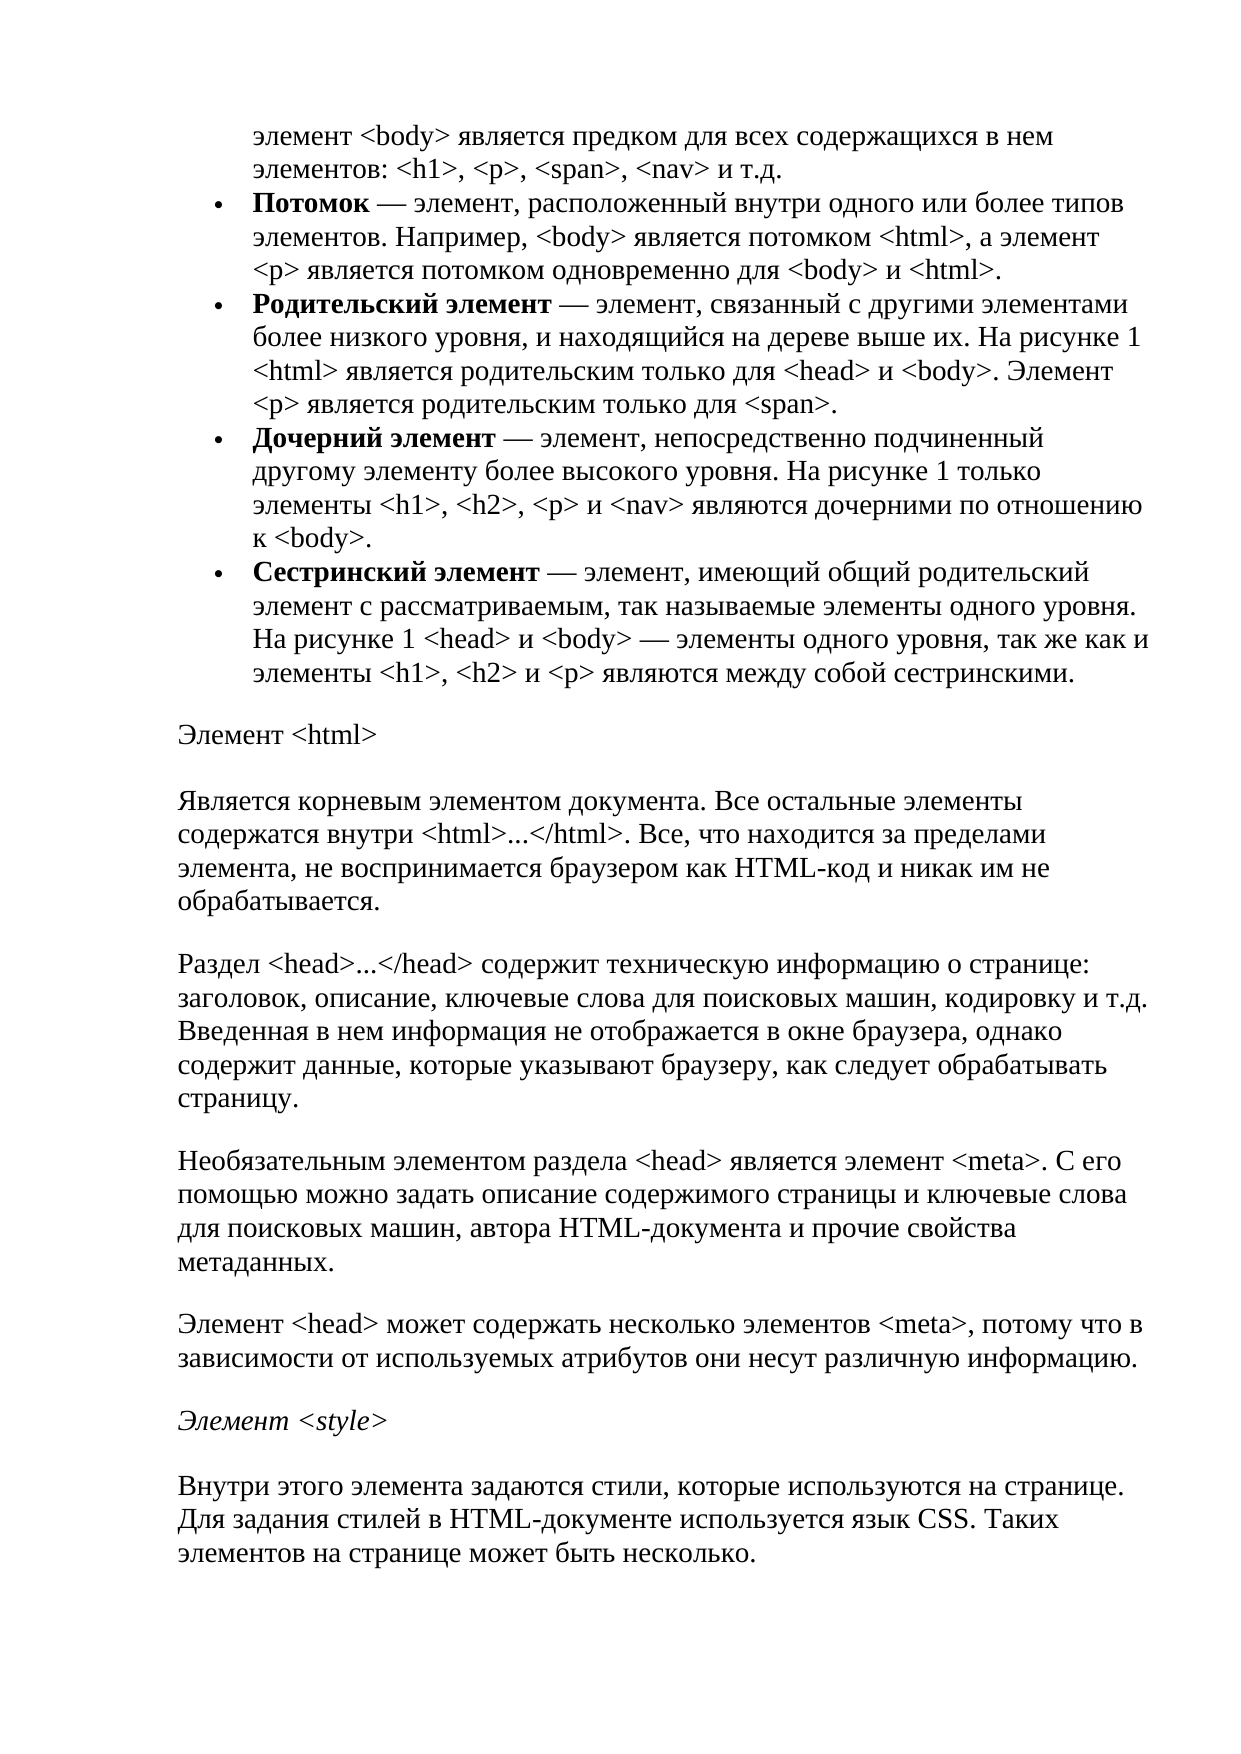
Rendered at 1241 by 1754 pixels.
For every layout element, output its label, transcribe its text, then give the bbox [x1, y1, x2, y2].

list Родительский элемент — элемент, связанный с другими элементами более низкого уровня, и находящийся на дереве выше их. На рисунке 1 <html> является родительским только для <head> и <body>. Элемент <p> является родительским только для <span>. [215, 286, 1152, 420]
list Дочерний элемент — элемент, непосредственно подчиненный другому элементу более высокого уровня. На рисунке 1 только элементы <h1>, <h2>, <p> и <nav> являются дочерними по отношению к <body>. [215, 420, 1152, 554]
list Сестринский элемент — элемент, имеющий общий родительский элемент с рассматриваемым, так называемые элементы одного уровня. На рисунке 1 <head> и <body> — элементы одного уровня, так же как и элементы <h1>, <h2> и <p> являются между собой сестринскими. [215, 554, 1152, 688]
subtitle Элемент <html> [177, 717, 1152, 751]
text Является корневым элементом документа. Все остальные элементы содержатся внутри <html>...</html>. Все, что находится за пределами элемента, не воспринимается браузером как HTML-код и никак им не обрабатывается. [177, 783, 1152, 917]
text Внутри этого элемента задаются стили, которые используются на странице. Для задания стилей в HTML-документе используется язык CSS. Таких элементов на странице может быть несколько. [177, 1468, 1152, 1568]
text Раздел <head>...</head> содержит техническую информацию о странице: заголовок, описание, ключевые слова для поисковых машин, кодировку и т.д. Введенная в нем информация не отображается в окне браузера, однако содержит данные, которые указывают браузеру, как следует обрабатывать страницу. [177, 946, 1152, 1114]
text Необязательным элементом раздела <head> является элемент <meta>. С его помощью можно задать описание содержимого страницы и ключевые слова для поисковых машин, автора HTML-документа и прочие свойства метаданных. [177, 1143, 1152, 1277]
text Элемент <head> может содержать несколько элементов <meta>, потому что в зависимости от используемых атрибутов они несут различную информацию. [177, 1306, 1152, 1373]
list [215, 118, 1152, 185]
subtitle Элемент <style> [177, 1403, 1152, 1436]
list Потомок — элемент, расположенный внутри одного или более типов элементов. Например, <body> является потомком <html>, а элемент <p> является потомком одновременно для <body> и <html>. [215, 185, 1152, 286]
